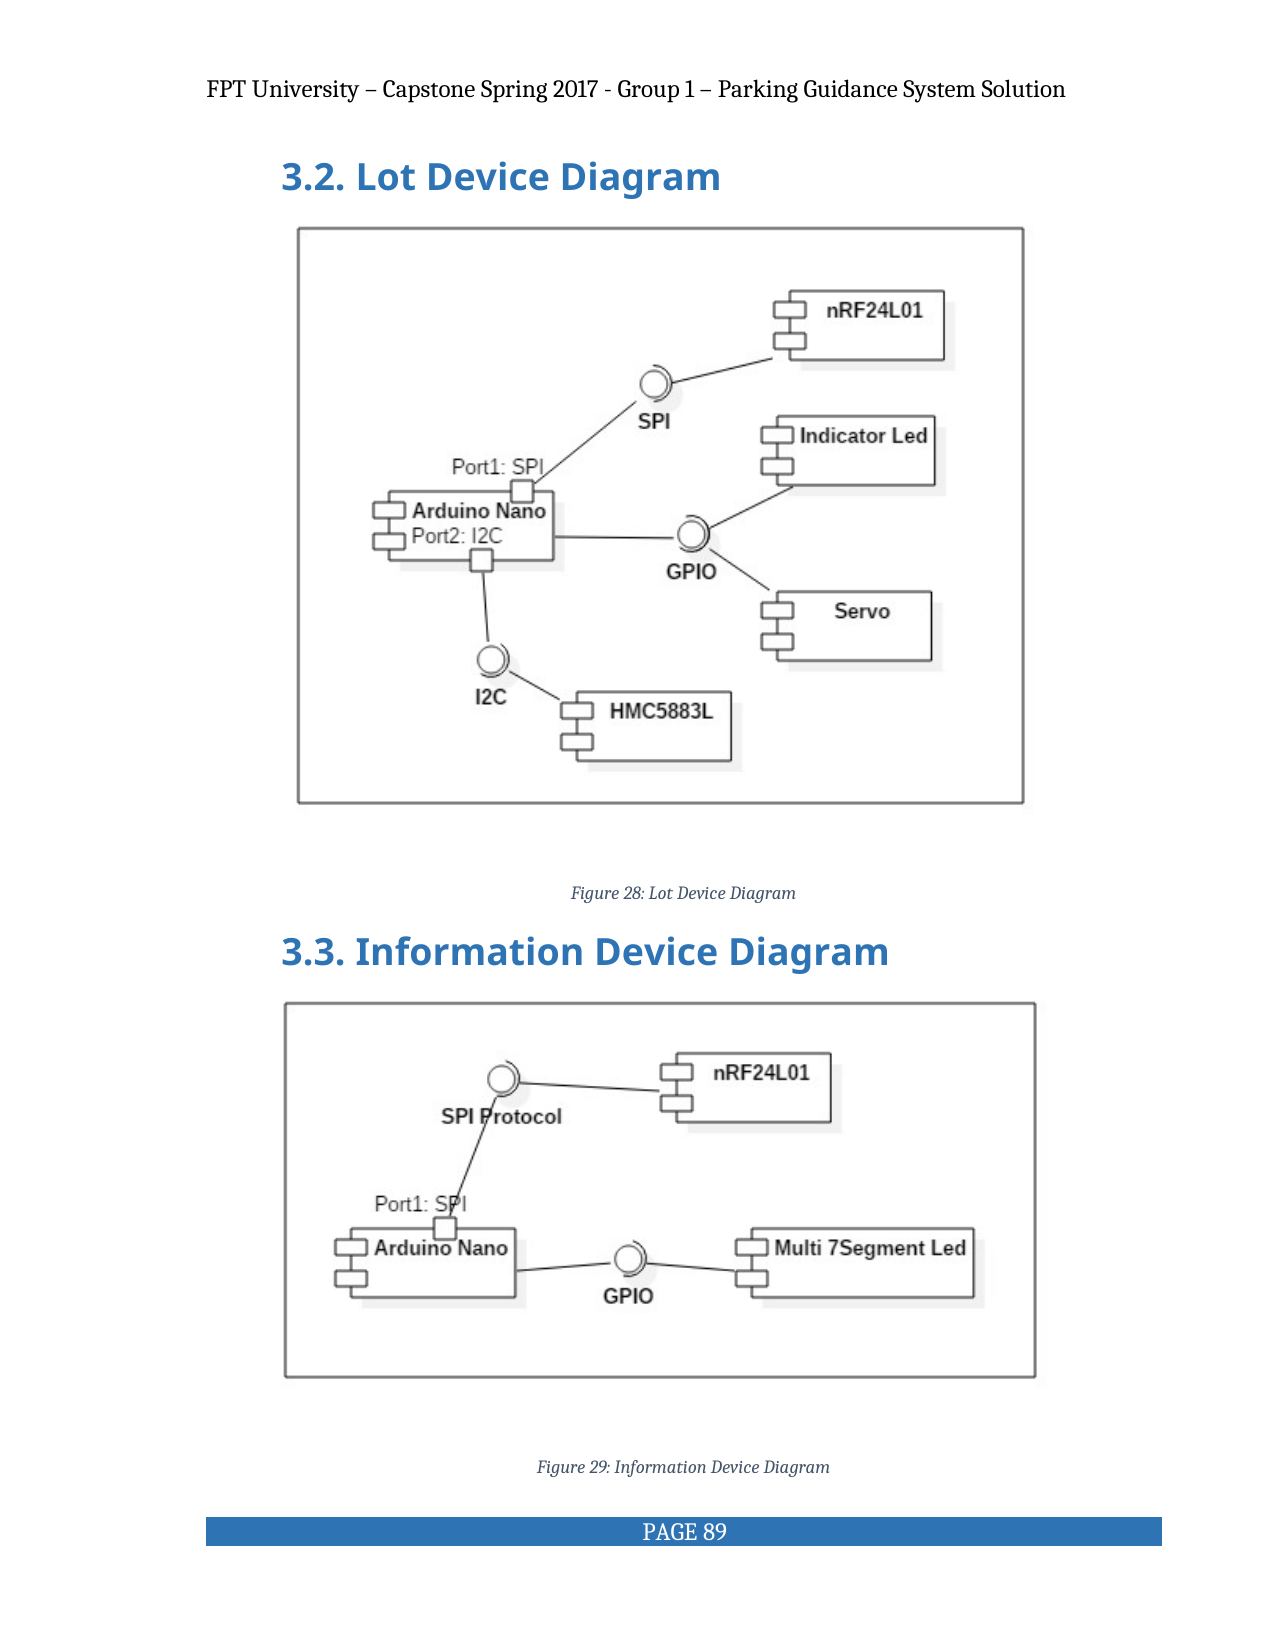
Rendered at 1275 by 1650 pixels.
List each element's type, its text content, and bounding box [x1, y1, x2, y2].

picture [271, 988, 1098, 1440]
subtitle Information Device Diagram [206, 925, 1162, 976]
picture [283, 213, 1086, 866]
subtitle Lot Device Diagram [206, 150, 1162, 201]
